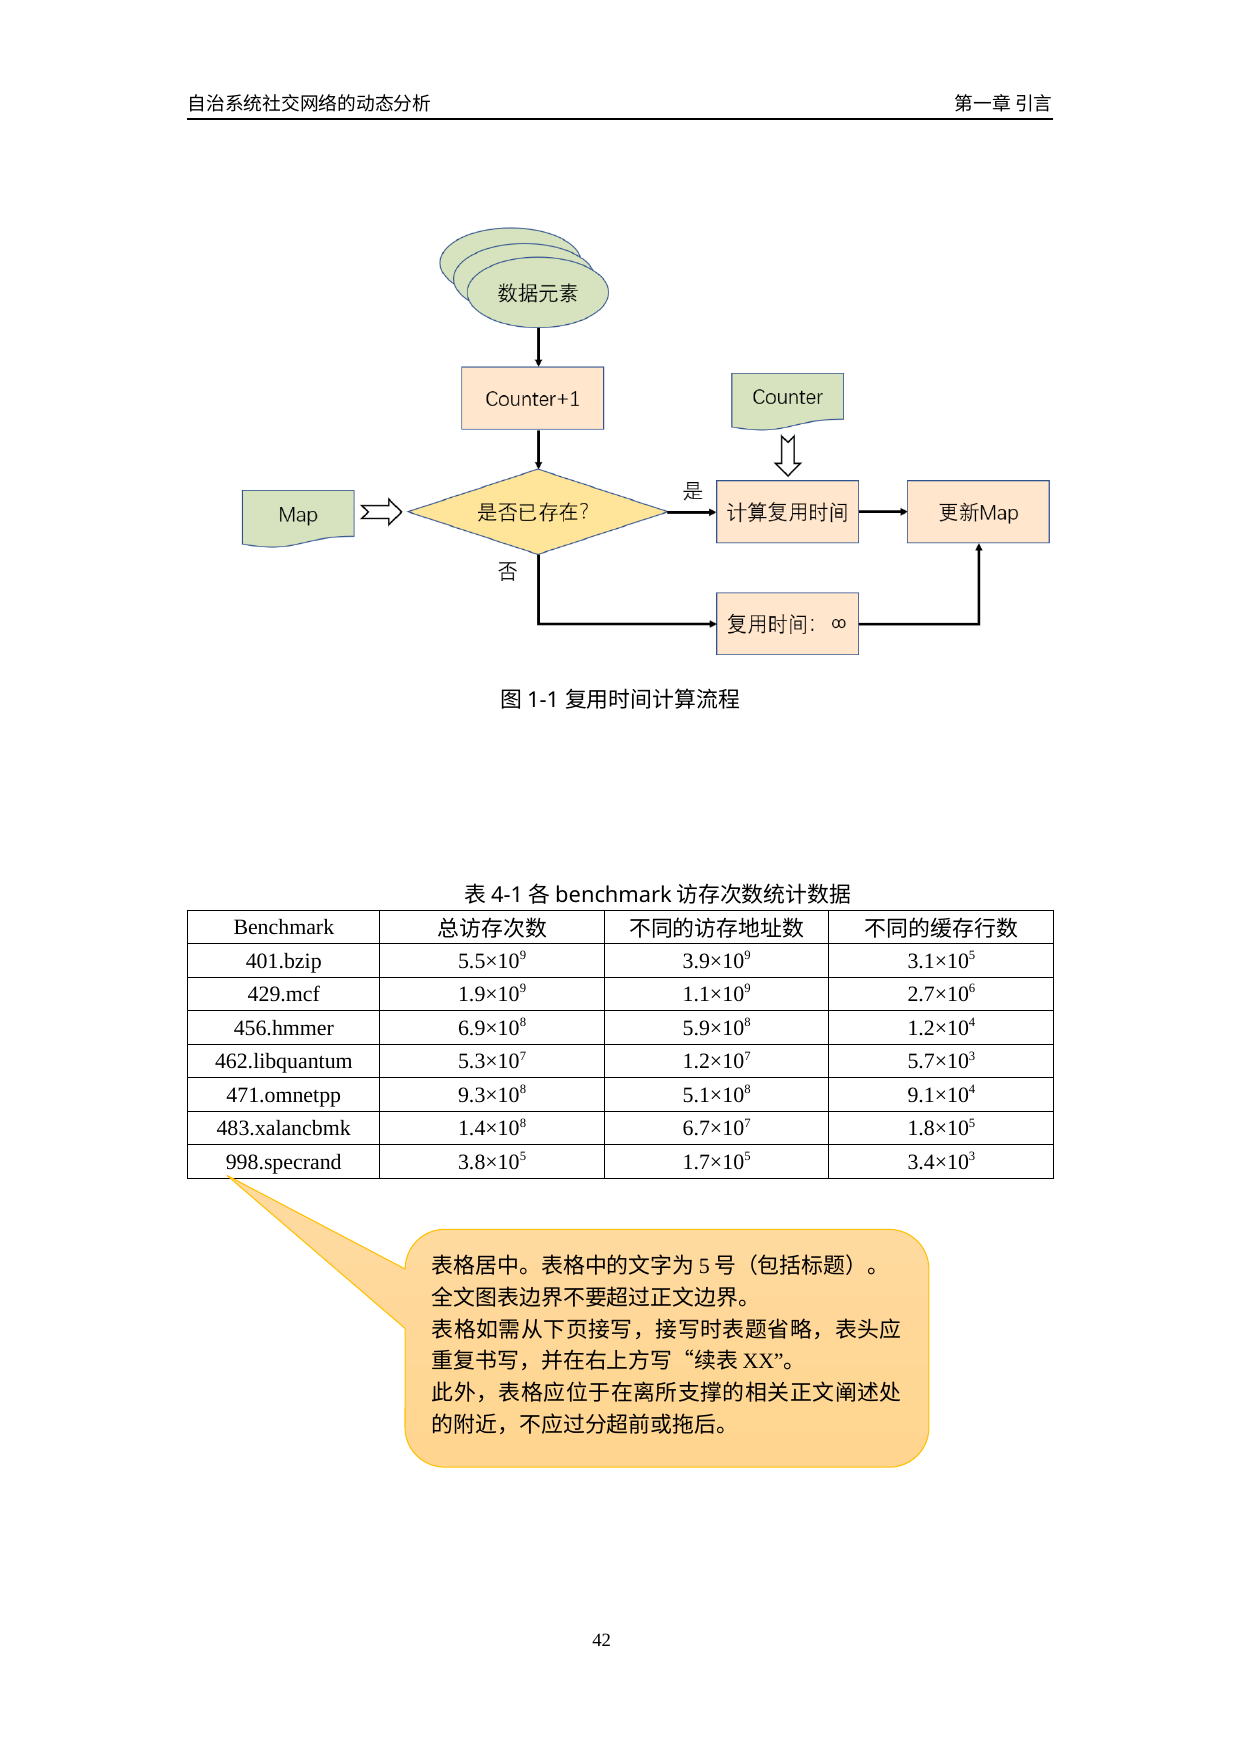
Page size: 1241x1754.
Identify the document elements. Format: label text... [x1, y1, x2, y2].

table_cell 3.4×103 [829, 1145, 1053, 1178]
table_cell 401.bzip [188, 944, 379, 977]
table_cell 1.1×109 [605, 978, 828, 1010]
table_cell 1.4×108 [380, 1112, 604, 1144]
table_cell 471.omnetpp [188, 1078, 379, 1111]
table_cell 2.7×106 [829, 978, 1053, 1010]
picture [239, 227, 1051, 657]
table_cell 1.2×104 [829, 1011, 1053, 1044]
table_cell 3.9×109 [605, 944, 828, 977]
table_cell 429.mcf [188, 978, 379, 1010]
table_cell 5.5×109 [380, 944, 604, 977]
table_cell 1.8×105 [829, 1112, 1053, 1144]
table_cell 483.xalancbmk [188, 1112, 379, 1144]
table_cell 5.9×108 [605, 1011, 828, 1044]
table_header 不同的缓存行数 [829, 911, 1053, 943]
table_header 总访存次数 [380, 911, 604, 943]
table_cell 1.9×109 [380, 978, 604, 1010]
table_cell 998.specrand [188, 1145, 379, 1178]
table_cell 1.7×105 [605, 1145, 828, 1178]
table_cell 3.1×105 [829, 944, 1053, 977]
table_cell 456.hmmer [188, 1011, 379, 1044]
table_cell 9.1×104 [829, 1078, 1053, 1111]
text 图1-1 复用时间计算流程 [187, 682, 1053, 714]
table_cell 1.2×107 [605, 1045, 828, 1077]
table_cell 5.7×103 [829, 1045, 1053, 1077]
table_header 不同的访存地址数 [605, 911, 828, 943]
table_cell 9.3×108 [380, 1078, 604, 1111]
table_cell 5.1×108 [605, 1078, 828, 1111]
text 表4-1 各benchmark访存次数统计数据 [187, 877, 1053, 909]
table_header Benchmark [188, 911, 379, 943]
table_cell 6.9×108 [380, 1011, 604, 1044]
table_cell 5.3×107 [380, 1045, 604, 1077]
table_cell 462.libquantum [188, 1045, 379, 1077]
table_cell 6.7×107 [605, 1112, 828, 1144]
table_cell 3.8×105 [380, 1145, 604, 1178]
